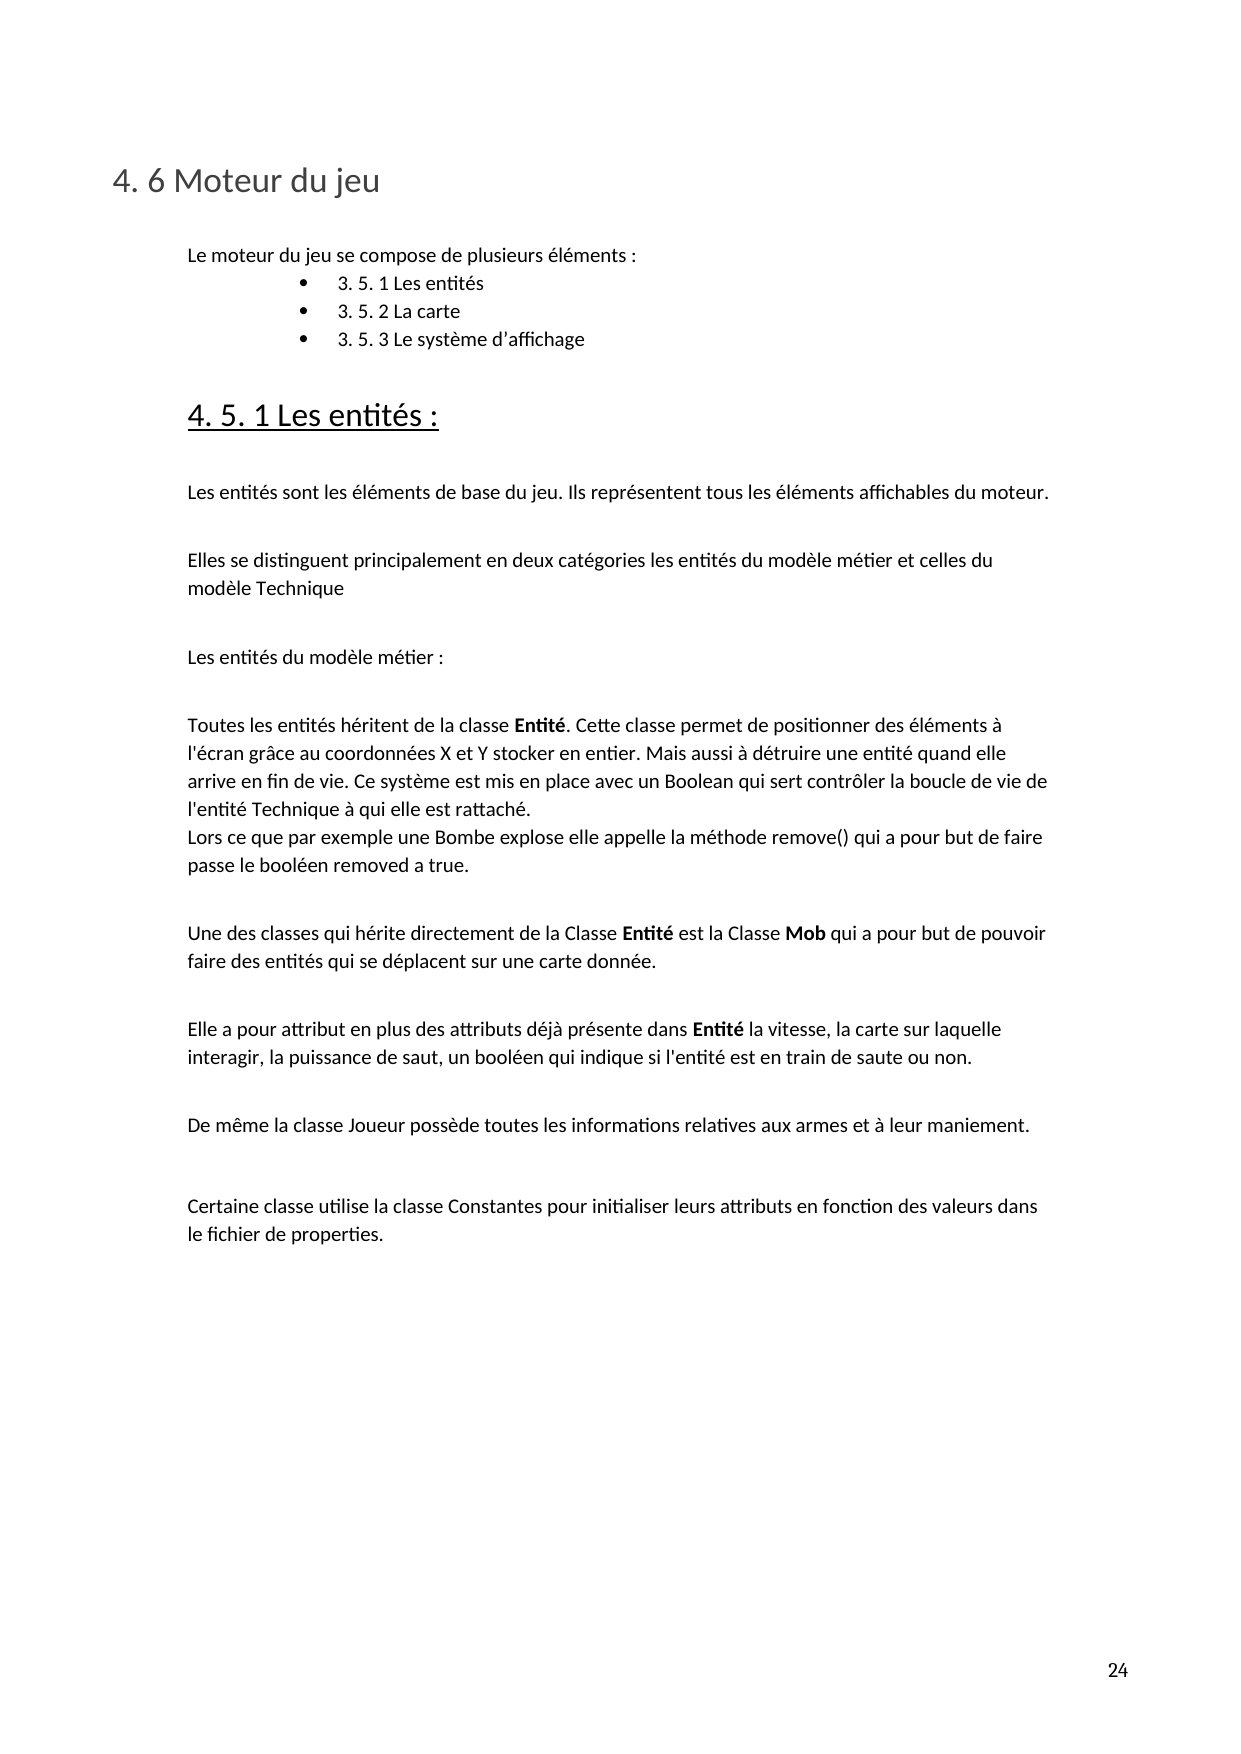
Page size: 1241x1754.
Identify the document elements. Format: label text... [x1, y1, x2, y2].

text Une des classes qui hérite directement de la Classe Entité est la Classe Mob qui a pour but de pouvoir faire des entités qui se déplacent sur une carte donnée. [187, 920, 1057, 973]
text Elles se distinguent principalement en deux catégories les entités du modèle métier et celles du modèle Technique [187, 548, 1057, 601]
list 3. 5. 3 Le système d’affichage [300, 326, 1057, 351]
text Elle a pour attribut en plus des attributs déjà présente dans Entité la vitesse, la carte sur laquelle interagir, la puissance de saut, un booléen qui indique si l'entité est en train de saute ou non. [187, 1016, 1057, 1070]
list 3. 5. 2 La carte [300, 298, 1057, 323]
text Les entités du modèle métier : [187, 644, 1057, 669]
text Les entités sont les éléments de base du jeu. Ils représentent tous les éléments affichables du moteur. [187, 479, 1057, 505]
text Toutes les entités héritent de la classe Entité. Cette classe permet de positionner des éléments à l'écran grâce au coordonnées X et Y stocker en entier. Mais aussi à détruire une entité quand elle arrive en fin de vie. Ce système est mis en place avec un Boolean qui sert contrôler la boucle de vie de l'entité Technique à qui elle est rattaché. [187, 712, 1057, 821]
list 3. 5. 1 Les entités [300, 270, 1057, 295]
text 4. 5. 1 Les entités : [187, 394, 1057, 435]
text Lors ce que par exemple une Bombe explose elle appelle la méthode remove() qui a pour but de faire passe le booléen removed a true. [187, 824, 1057, 877]
text Certaine classe utilise la classe Constantes pour initialiser leurs attributs en fonction des valeurs dans le fichier de properties. [187, 1193, 1057, 1247]
text Le moteur du jeu se compose de plusieurs éléments : [187, 242, 1057, 267]
subtitle 4. 6 Moteur du jeu [112, 158, 1128, 202]
text De même la classe Joueur possède toutes les informations relatives aux armes et à leur maniement. [187, 1113, 1057, 1138]
